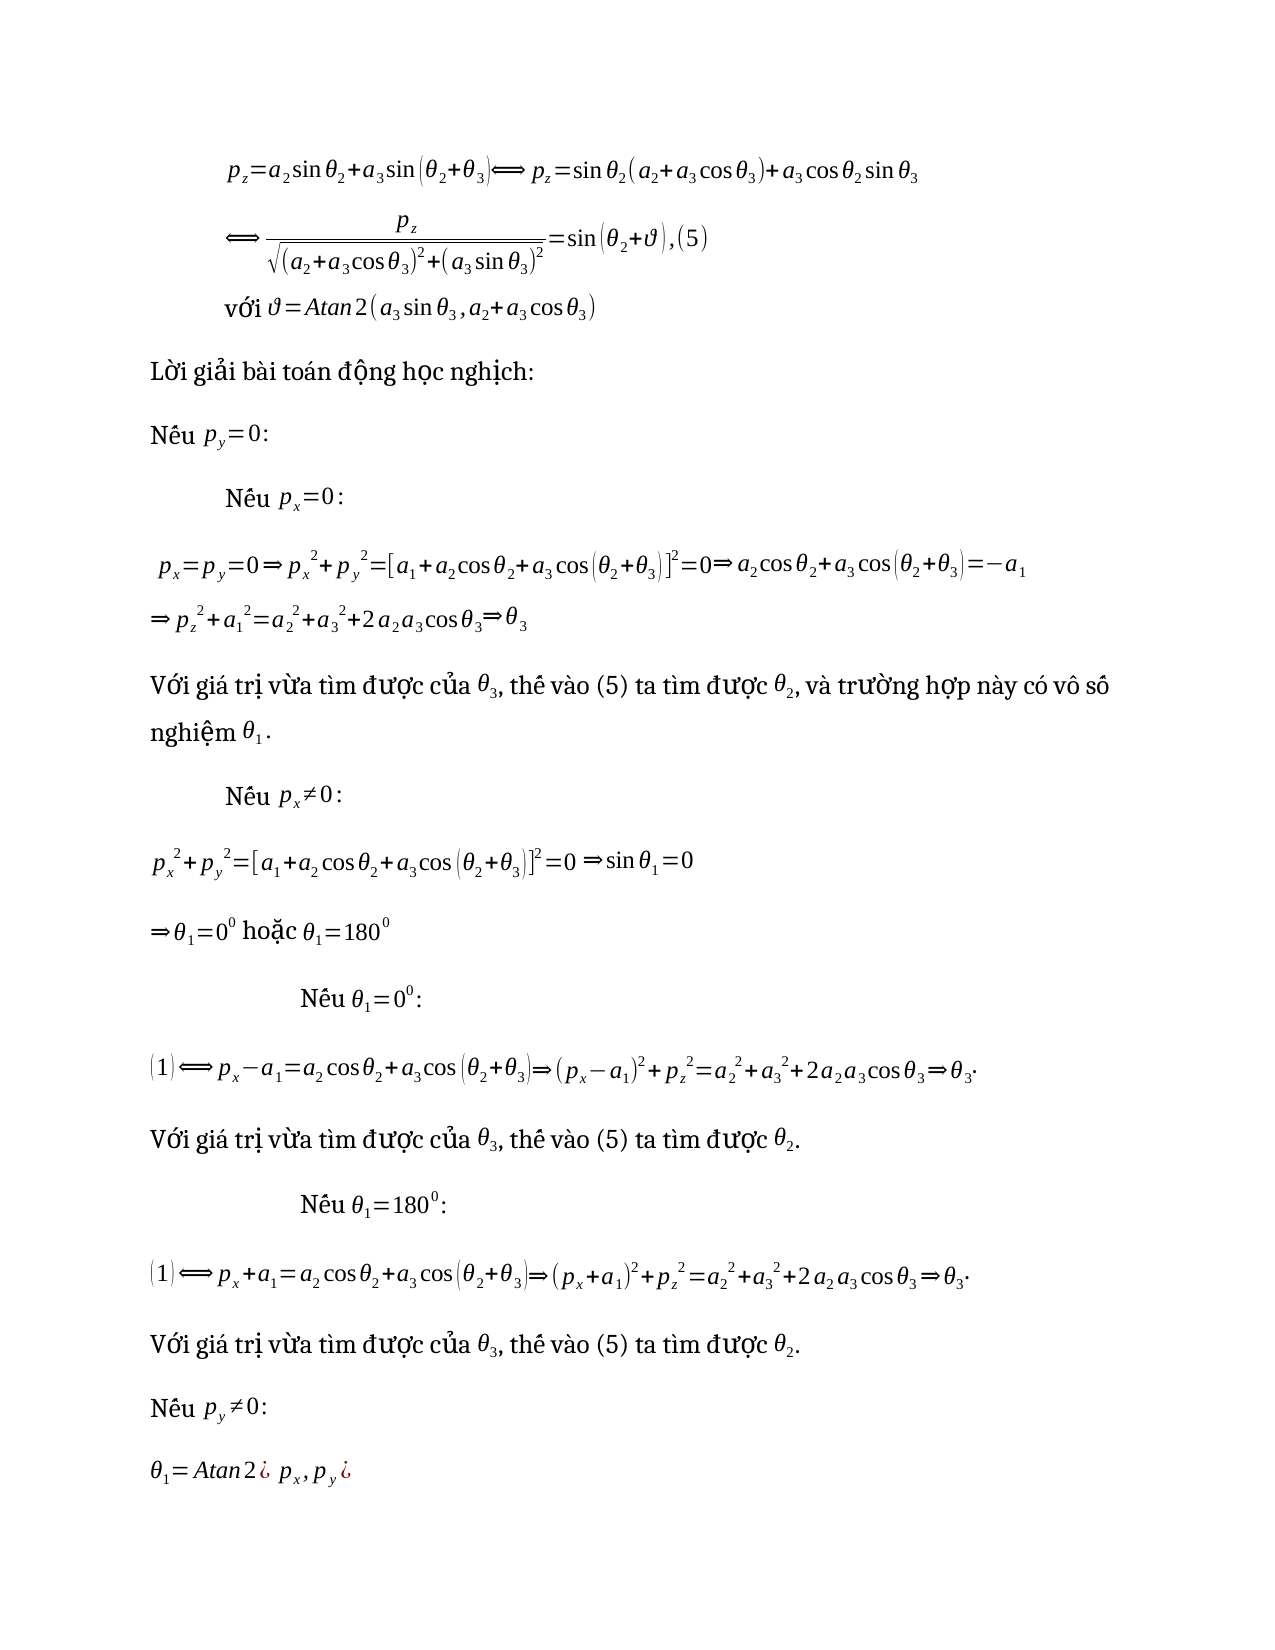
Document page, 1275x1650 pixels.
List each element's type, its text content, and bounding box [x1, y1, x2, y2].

text Nếu [150, 1393, 1125, 1424]
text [150, 1329, 1125, 1361]
text Nếu [150, 483, 1125, 514]
text Lời giải bài toán động học nghịch: [150, 356, 1125, 387]
text Nếu [150, 420, 1125, 451]
text . [150, 1048, 1125, 1091]
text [150, 1123, 1125, 1155]
list với [225, 292, 1125, 324]
text . [150, 1254, 1125, 1297]
text hoặc [150, 913, 1125, 949]
text Nếu [150, 1187, 1125, 1222]
text Nếu [150, 981, 1125, 1016]
text Với giá trị vừa tìm được của , thế vào (5) ta tìm được , và trường hợp này có vô số nghiệm [150, 670, 1125, 748]
text Nếu [150, 781, 1125, 812]
